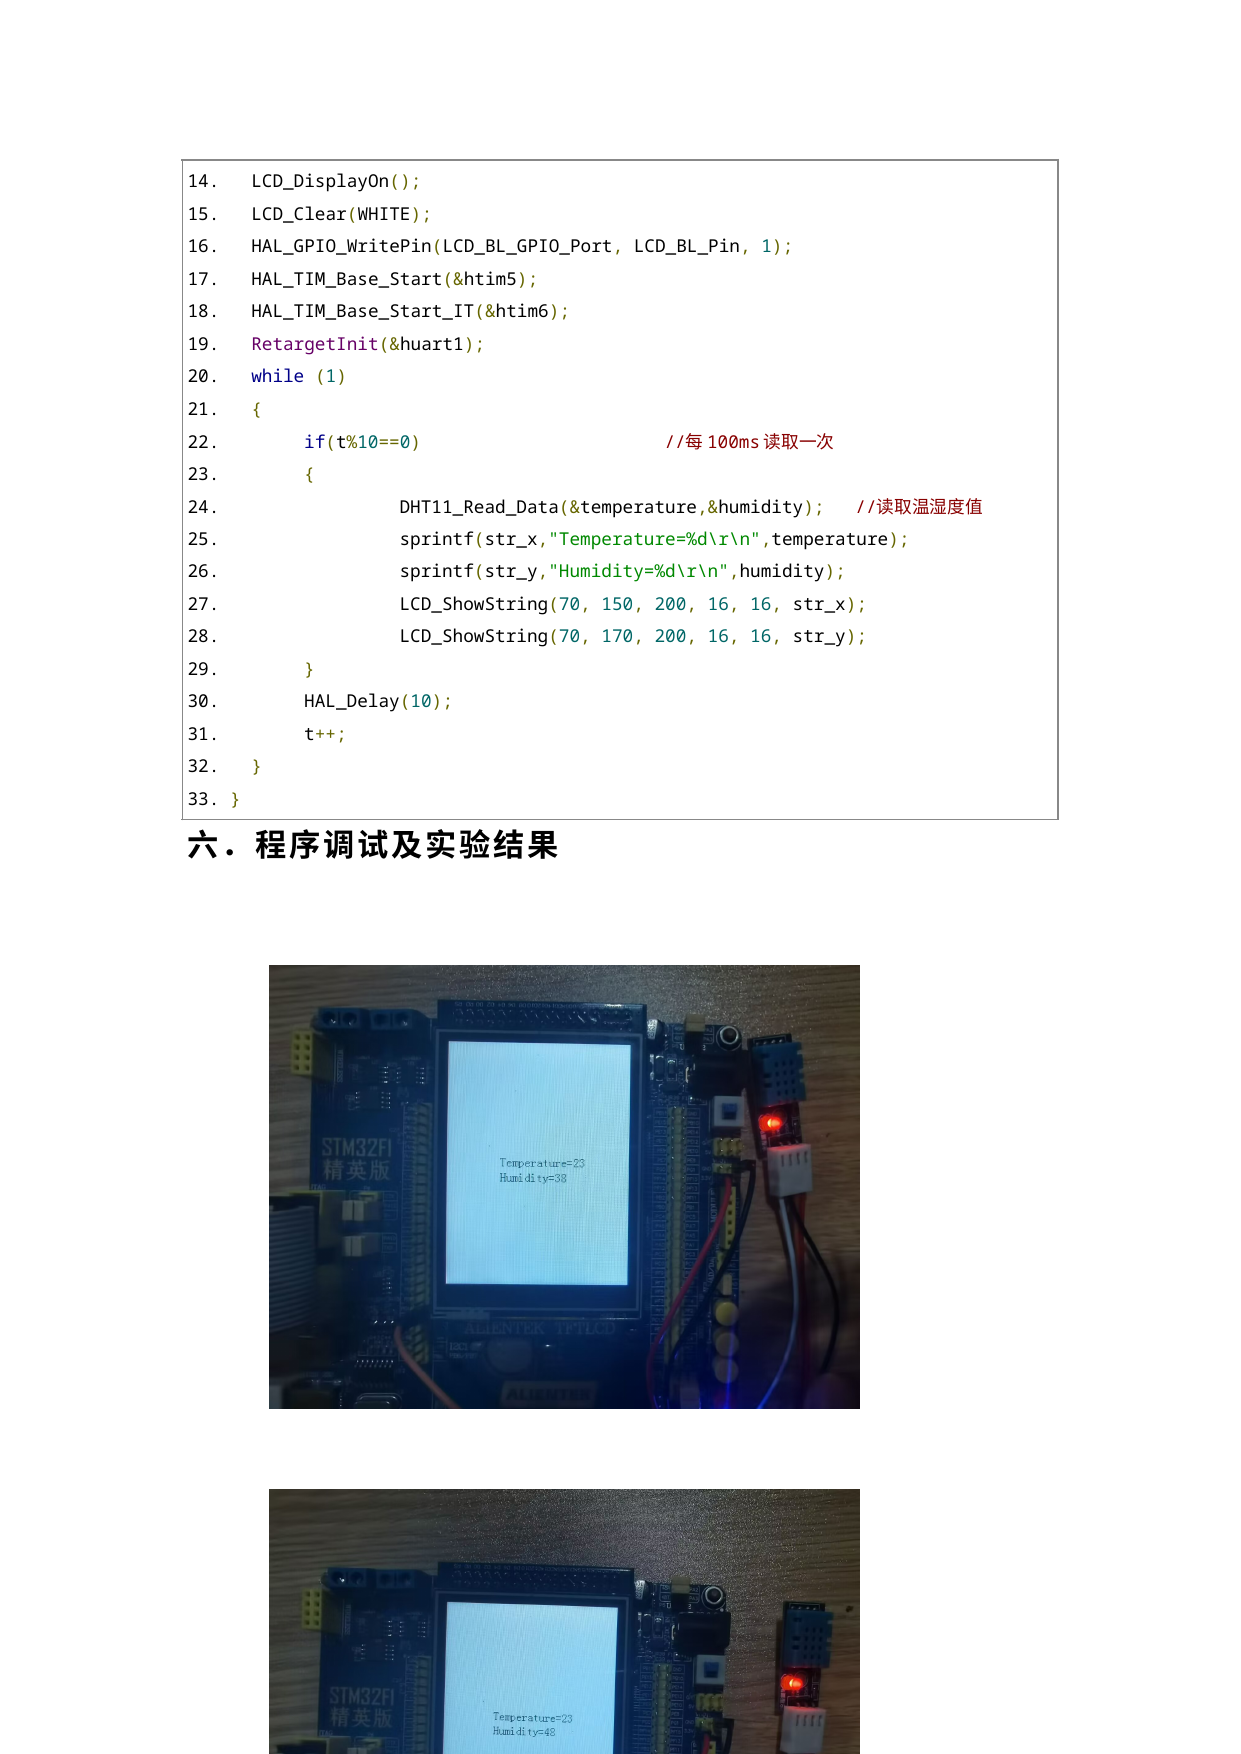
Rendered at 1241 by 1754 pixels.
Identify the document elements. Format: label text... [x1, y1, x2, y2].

text 33. } [183, 776, 1057, 819]
text 18. HAL_TIM_Base_Start_IT(&htim6); [187, 295, 1053, 327]
text 17. HAL_TIM_Base_Start(&htim5); [187, 262, 1053, 295]
text 14. LCD_DisplayOn(); [183, 161, 1057, 197]
text 19. RetargetInit(&huart1); [187, 327, 1053, 360]
text 16. HAL_GPIO_WritePin(LCD_BL_GPIO_Port, LCD_BL_Pin, 1); [187, 230, 1053, 262]
text 31. t++; [187, 717, 1053, 750]
text 六．程序调试及实验结果 [187, 820, 1053, 866]
picture [269, 1489, 860, 1754]
text 24. DHT11_Read_Data(&temperature,&humidity); //读取温湿度值 [187, 490, 1053, 522]
text 25. sprintf(str_x,"Temperature=%d\r\n",temperature); [187, 522, 1053, 555]
text 30. HAL_Delay(10); [187, 685, 1053, 717]
text 27. LCD_ShowString(70, 150, 200, 16, 16, str_x); [187, 587, 1053, 620]
text 32. } [187, 750, 1053, 776]
text 23. { [187, 457, 1053, 490]
text 28. LCD_ShowString(70, 170, 200, 16, 16, str_y); [187, 620, 1053, 652]
text 29. } [187, 652, 1053, 685]
picture [269, 965, 860, 1409]
text 20. while (1) [187, 360, 1053, 392]
text 15. LCD_Clear(WHITE); [187, 197, 1053, 230]
text 21. { [187, 392, 1053, 425]
text 26. sprintf(str_y,"Humidity=%d\r\n",humidity); [187, 555, 1053, 587]
text 22. if(t%10==0) //每100ms读取一次 [187, 425, 1053, 457]
